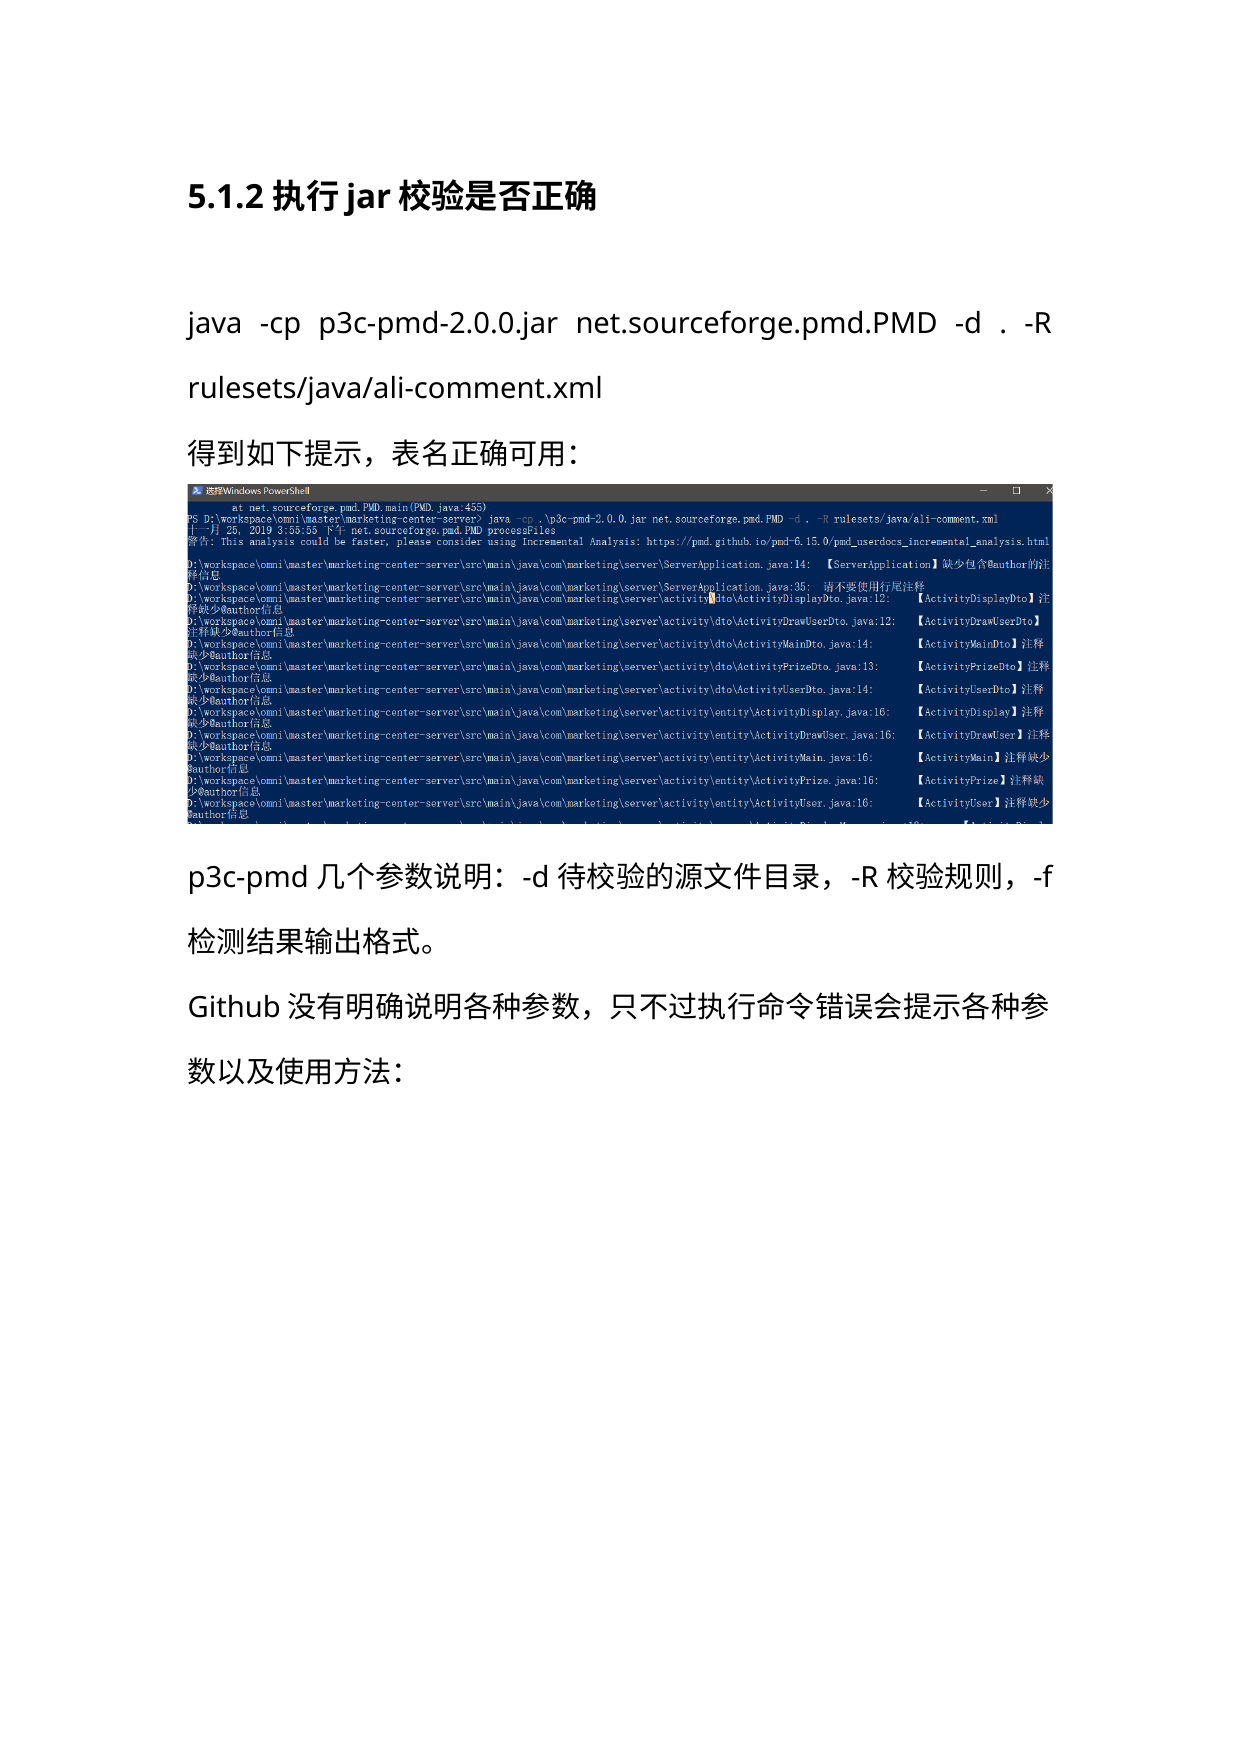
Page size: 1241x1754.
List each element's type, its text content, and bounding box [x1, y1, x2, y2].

text 得到如下提示，表名正确可用： [187, 419, 1053, 484]
text p3c-pmd 几个参数说明：-d 待校验的源文件目录，-R 校验规则，-f 检测结果输出格式。 [187, 842, 1053, 972]
text Github没有明确说明各种参数，只不过执行命令错误会提示各种参数以及使用方法： [187, 972, 1053, 1102]
text java -cp p3c-pmd-2.0.0.jar net.sourceforge.pmd.PMD -d . -R rulesets/java/ali-comment.xml [187, 289, 1053, 419]
subtitle 5.1.2 执行jar校验是否正确 [187, 162, 1053, 227]
picture [187, 484, 1053, 824]
